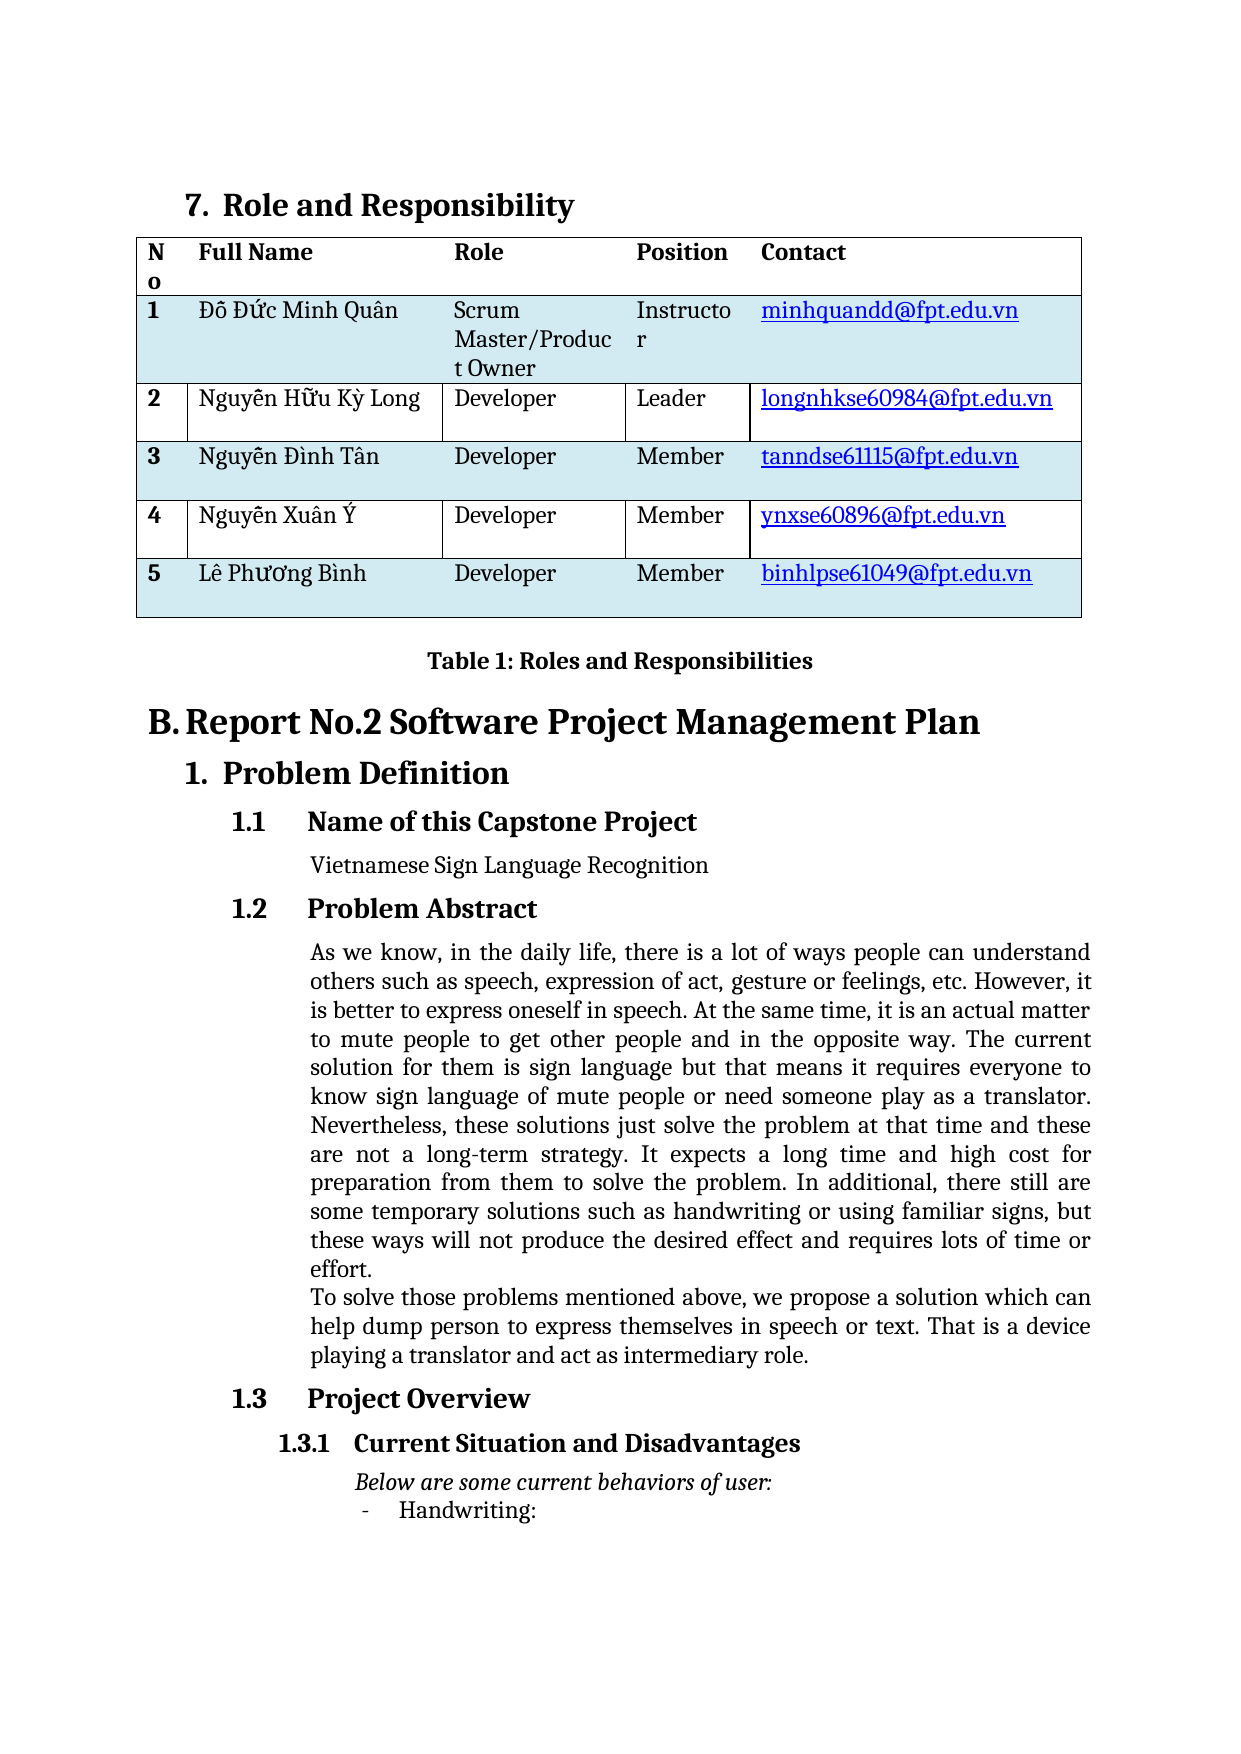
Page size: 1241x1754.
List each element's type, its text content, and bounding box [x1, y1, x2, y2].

table_cell Nguyễn Đình Tân [187, 442, 443, 500]
table_cell Đỗ Đức Minh Quân [187, 296, 443, 383]
table_cell Member [625, 559, 750, 617]
table_header Role [443, 238, 625, 295]
table_cell Nguyễn Hữu Kỳ Long [188, 384, 442, 441]
table_cell 3 [137, 442, 187, 500]
subtitle Name of this Capstone Project [232, 805, 1092, 838]
table_cell 2 [137, 384, 187, 441]
table_cell Developer [443, 559, 625, 617]
subtitle Role and Responsibility [185, 186, 1092, 224]
table_cell binhlpse61049@fpt.edu.vn [750, 559, 1081, 617]
subtitle Report No.2 Software Project Management Plan [148, 701, 1092, 744]
subtitle Problem Abstract [232, 892, 1092, 926]
table_cell Nguyễn Xuân Ý [188, 501, 442, 558]
table_cell Developer [443, 442, 625, 500]
text Below are some current behaviors of user: [354, 1467, 1092, 1496]
subtitle Project Overview [232, 1382, 1092, 1416]
table_cell Leader [626, 384, 749, 441]
text Vietnamese Sign Language Recognition [310, 851, 1092, 880]
table_cell 5 [137, 559, 187, 617]
subtitle Current Situation and Disadvantages [279, 1428, 1092, 1459]
table_cell Developer [443, 384, 625, 441]
list Table 1: Roles and Responsibilities [148, 647, 1092, 675]
table_cell longnhkse60984@fpt.edu.vn [751, 384, 1081, 441]
text As we know, in the daily life, there is a lot of ways people can understand others such as speech, expression of act, gesture or feelings, etc. However, it is better to express oneself in speech. At the same time, it is an actual matter to mute people to get other people and in the opposite way. The current solution for them is sign language but that means it requires everyone to know sign language of mute people or need someone play as a translator. Nevertheless, these solutions just solve the problem at that time and these are not a long-term strategy. It expects a long time and high cost for preparation from them to solve the problem. In additional, there still are some temporary solutions such as handwriting or using familiar signs, but these ways will not produce the desired effect and requires lots of time or effort. [310, 938, 1092, 1283]
table_cell Instructor [625, 296, 750, 383]
table_cell minhquandd@fpt.edu.vn [750, 296, 1081, 383]
table_header No [137, 238, 187, 295]
table_header Position [625, 238, 750, 295]
table_cell ynxse60896@fpt.edu.vn [751, 501, 1081, 558]
table_header Contact [750, 238, 1081, 295]
table_cell tanndse61115@fpt.edu.vn [750, 442, 1081, 500]
table_cell Member [626, 501, 749, 558]
table_cell Lê Phương Bình [187, 559, 443, 617]
table_cell Scrum Master/Product Owner [443, 296, 625, 383]
table_cell 1 [137, 296, 187, 383]
subtitle Problem Definition [185, 754, 1092, 792]
table_cell 4 [137, 501, 187, 558]
text To solve those problems mentioned above, we propose a solution which can help dump person to express themselves in speech or text. That is a device playing a translator and act as intermediary role. [310, 1283, 1092, 1369]
table_header Full Name [187, 238, 443, 295]
table_cell Member [625, 442, 750, 500]
table_cell Developer [443, 501, 625, 558]
list Handwriting: [361, 1496, 1092, 1525]
